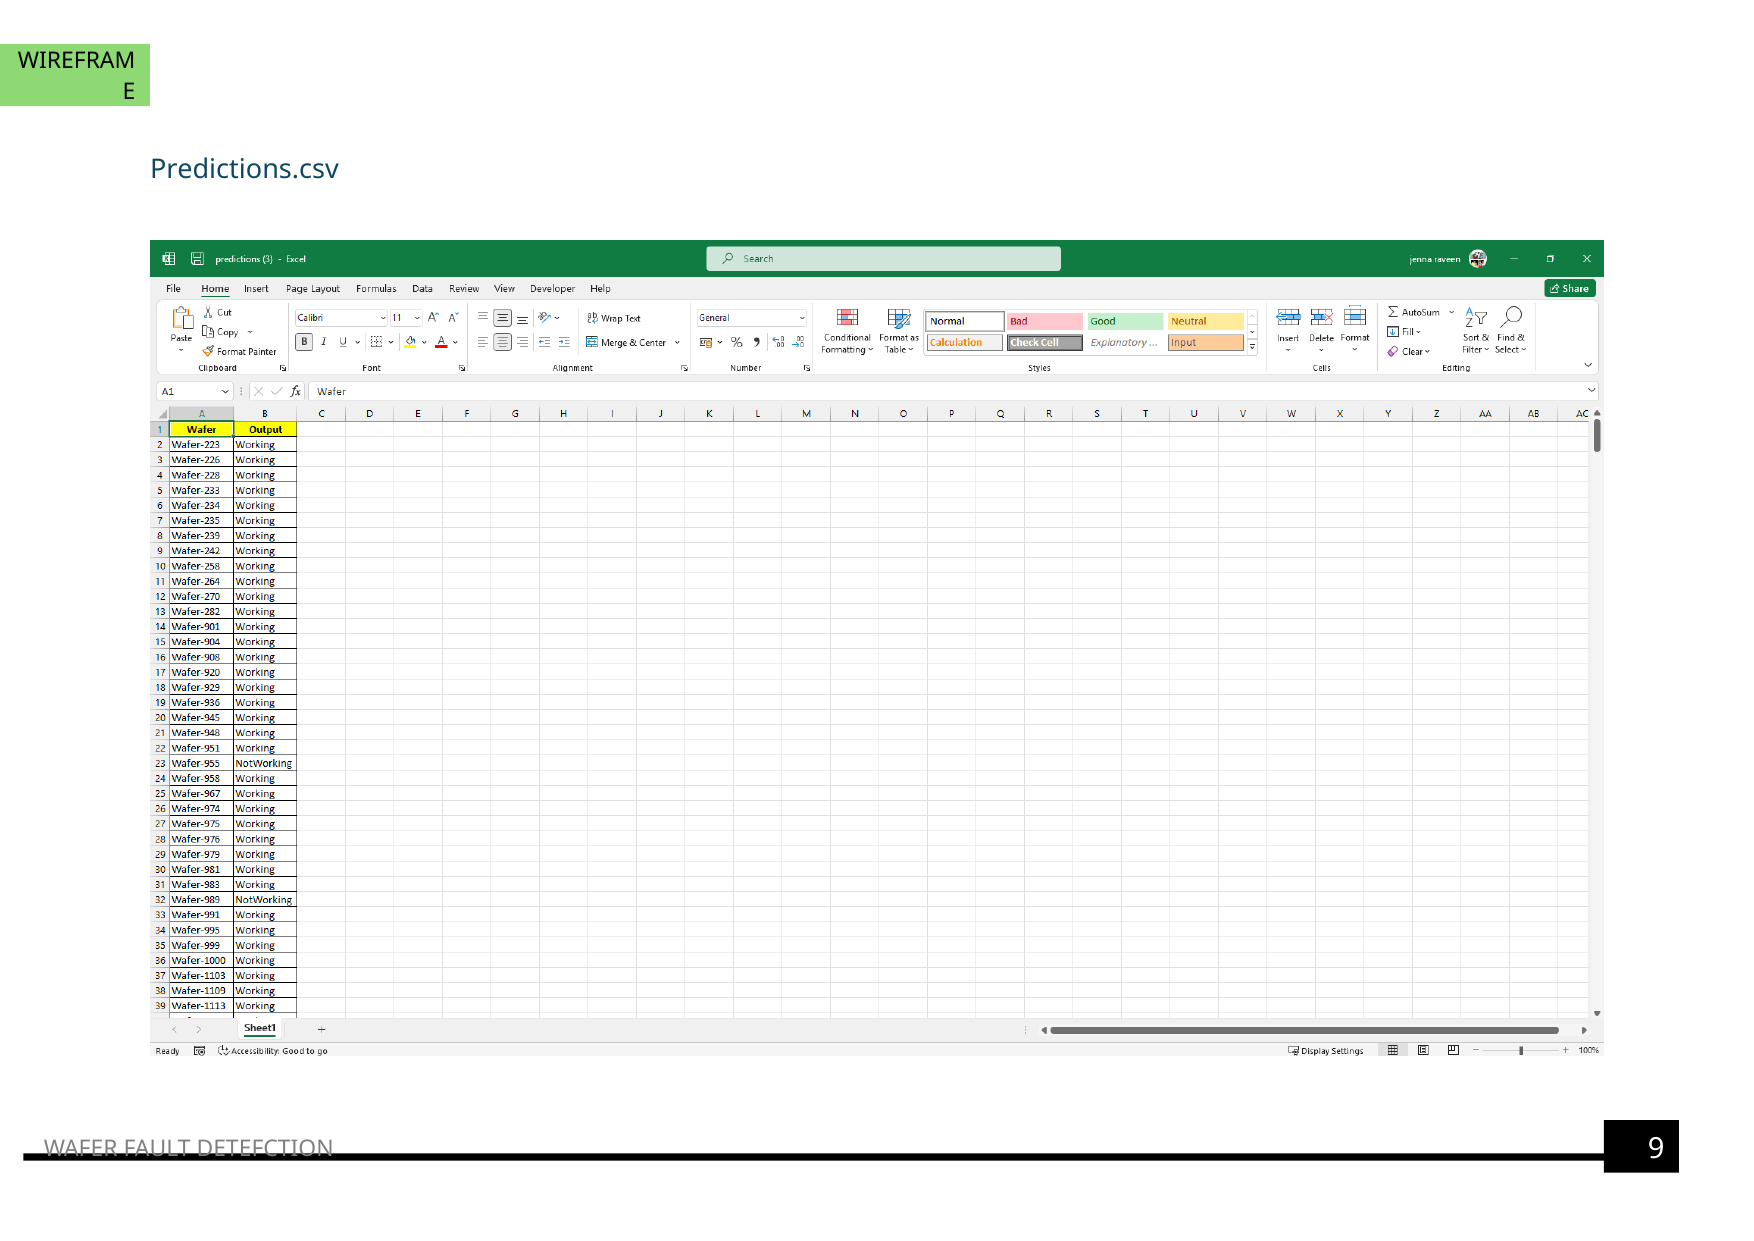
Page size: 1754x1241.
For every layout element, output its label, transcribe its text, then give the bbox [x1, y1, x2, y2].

subtitle Predictions.csv [150, 150, 1604, 187]
picture [150, 240, 1604, 1056]
